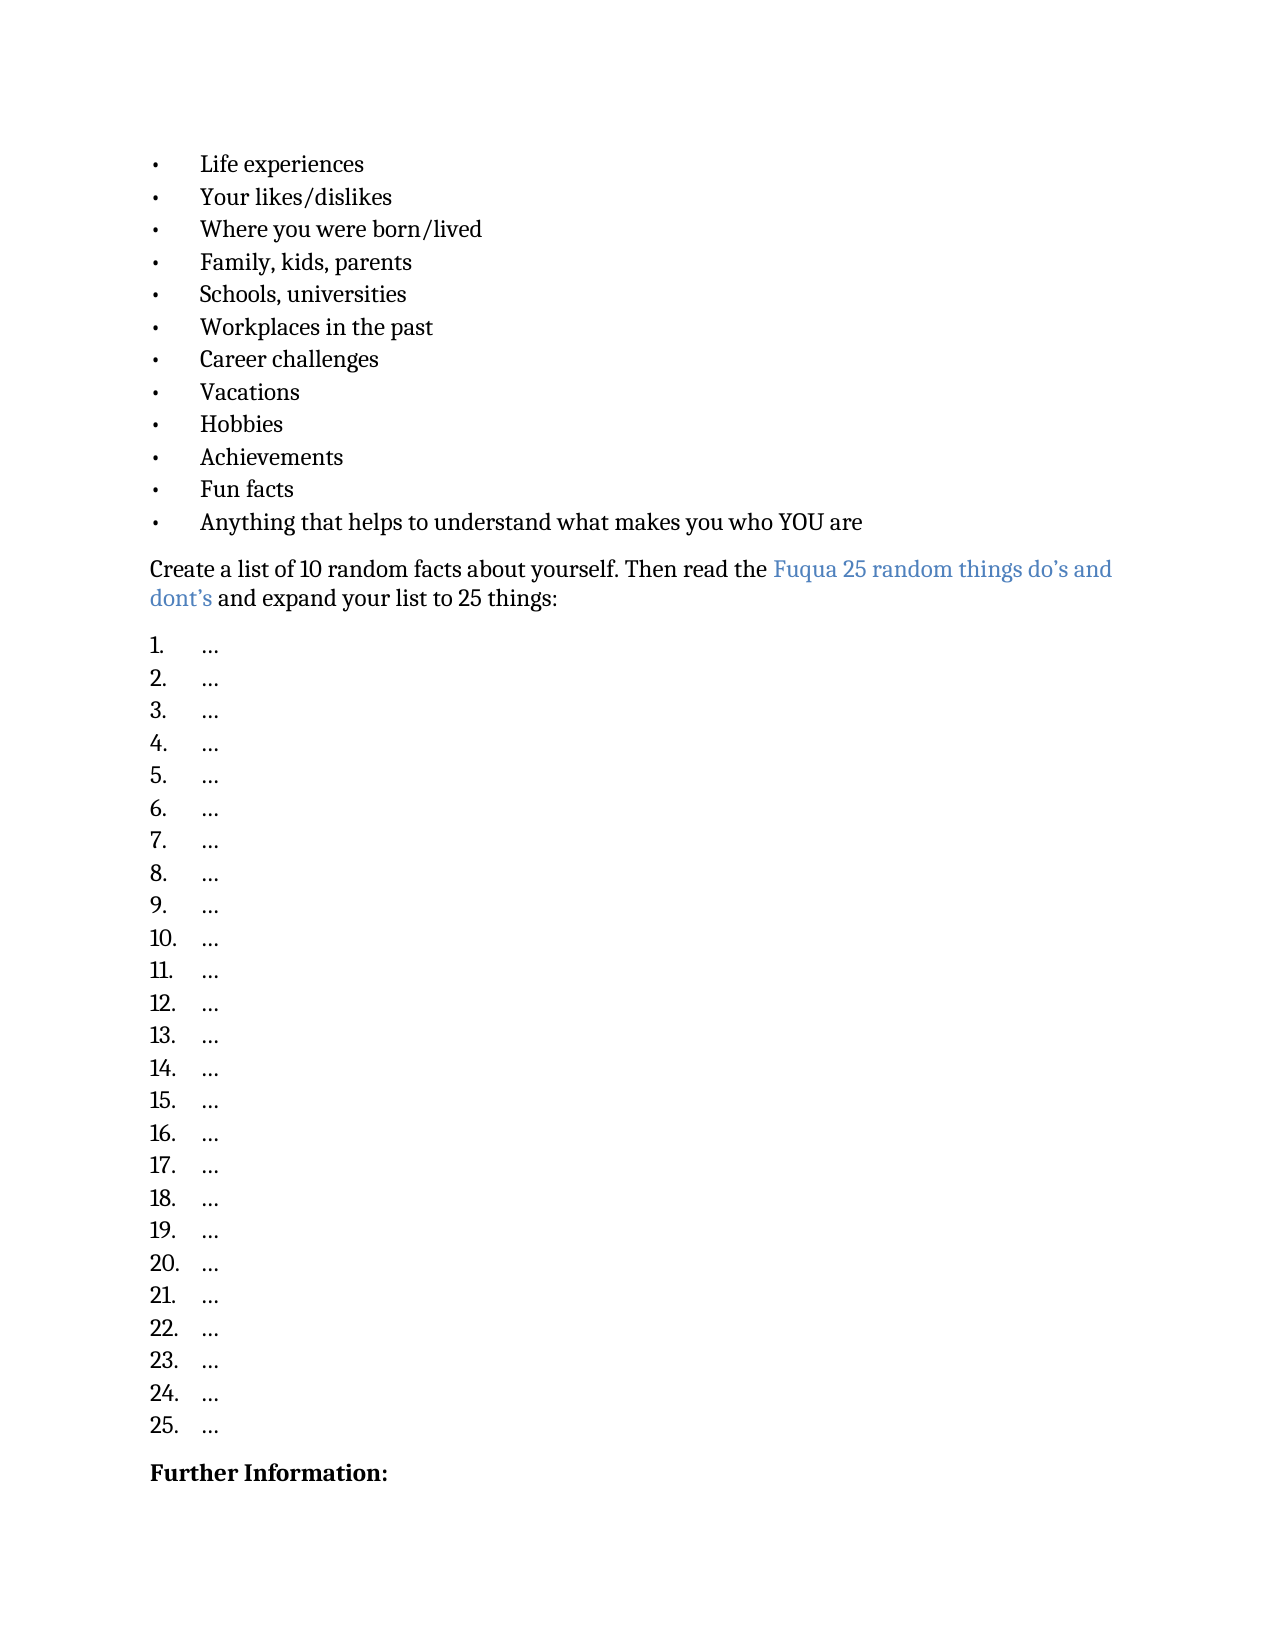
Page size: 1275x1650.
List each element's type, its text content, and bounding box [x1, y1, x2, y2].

list … [150, 924, 1125, 952]
list Hobbies [150, 410, 1125, 439]
list … [150, 1054, 1125, 1082]
list … [150, 631, 1125, 660]
list Vacations [150, 377, 1125, 406]
list … [150, 859, 1125, 887]
list Fun facts [150, 475, 1125, 504]
list Career challenges [150, 345, 1125, 374]
list Where you were born/lived [150, 215, 1125, 244]
list Workplaces in the past [150, 312, 1125, 341]
text Create a list of 10 random facts about yourself. Then read the Fuqua 25 random things do’s and dont’s and expand your list to 25 things: [150, 555, 1125, 612]
list … [150, 891, 1125, 920]
list … [150, 1184, 1125, 1212]
list … [150, 956, 1125, 985]
list Life experiences [150, 150, 1125, 179]
list … [150, 1151, 1125, 1180]
list Anything that helps to understand what makes you who YOU are [150, 507, 1125, 536]
list … [150, 1314, 1125, 1342]
list … [150, 664, 1125, 692]
list … [150, 1411, 1125, 1440]
list … [150, 989, 1125, 1017]
list … [150, 1281, 1125, 1310]
list … [150, 761, 1125, 790]
list Your likes/dislikes [150, 182, 1125, 211]
list Family, kids, parents [150, 247, 1125, 276]
list Schools, universities [150, 280, 1125, 309]
list … [150, 1249, 1125, 1277]
list … [150, 794, 1125, 822]
list … [150, 1216, 1125, 1245]
list Achievements [150, 442, 1125, 471]
list … [150, 1119, 1125, 1147]
text Further Information: [150, 1459, 1125, 1487]
list … [150, 1346, 1125, 1375]
list … [150, 1379, 1125, 1407]
list … [150, 696, 1125, 725]
list … [150, 826, 1125, 855]
list … [150, 1086, 1125, 1115]
list … [150, 1021, 1125, 1050]
list … [150, 729, 1125, 757]
